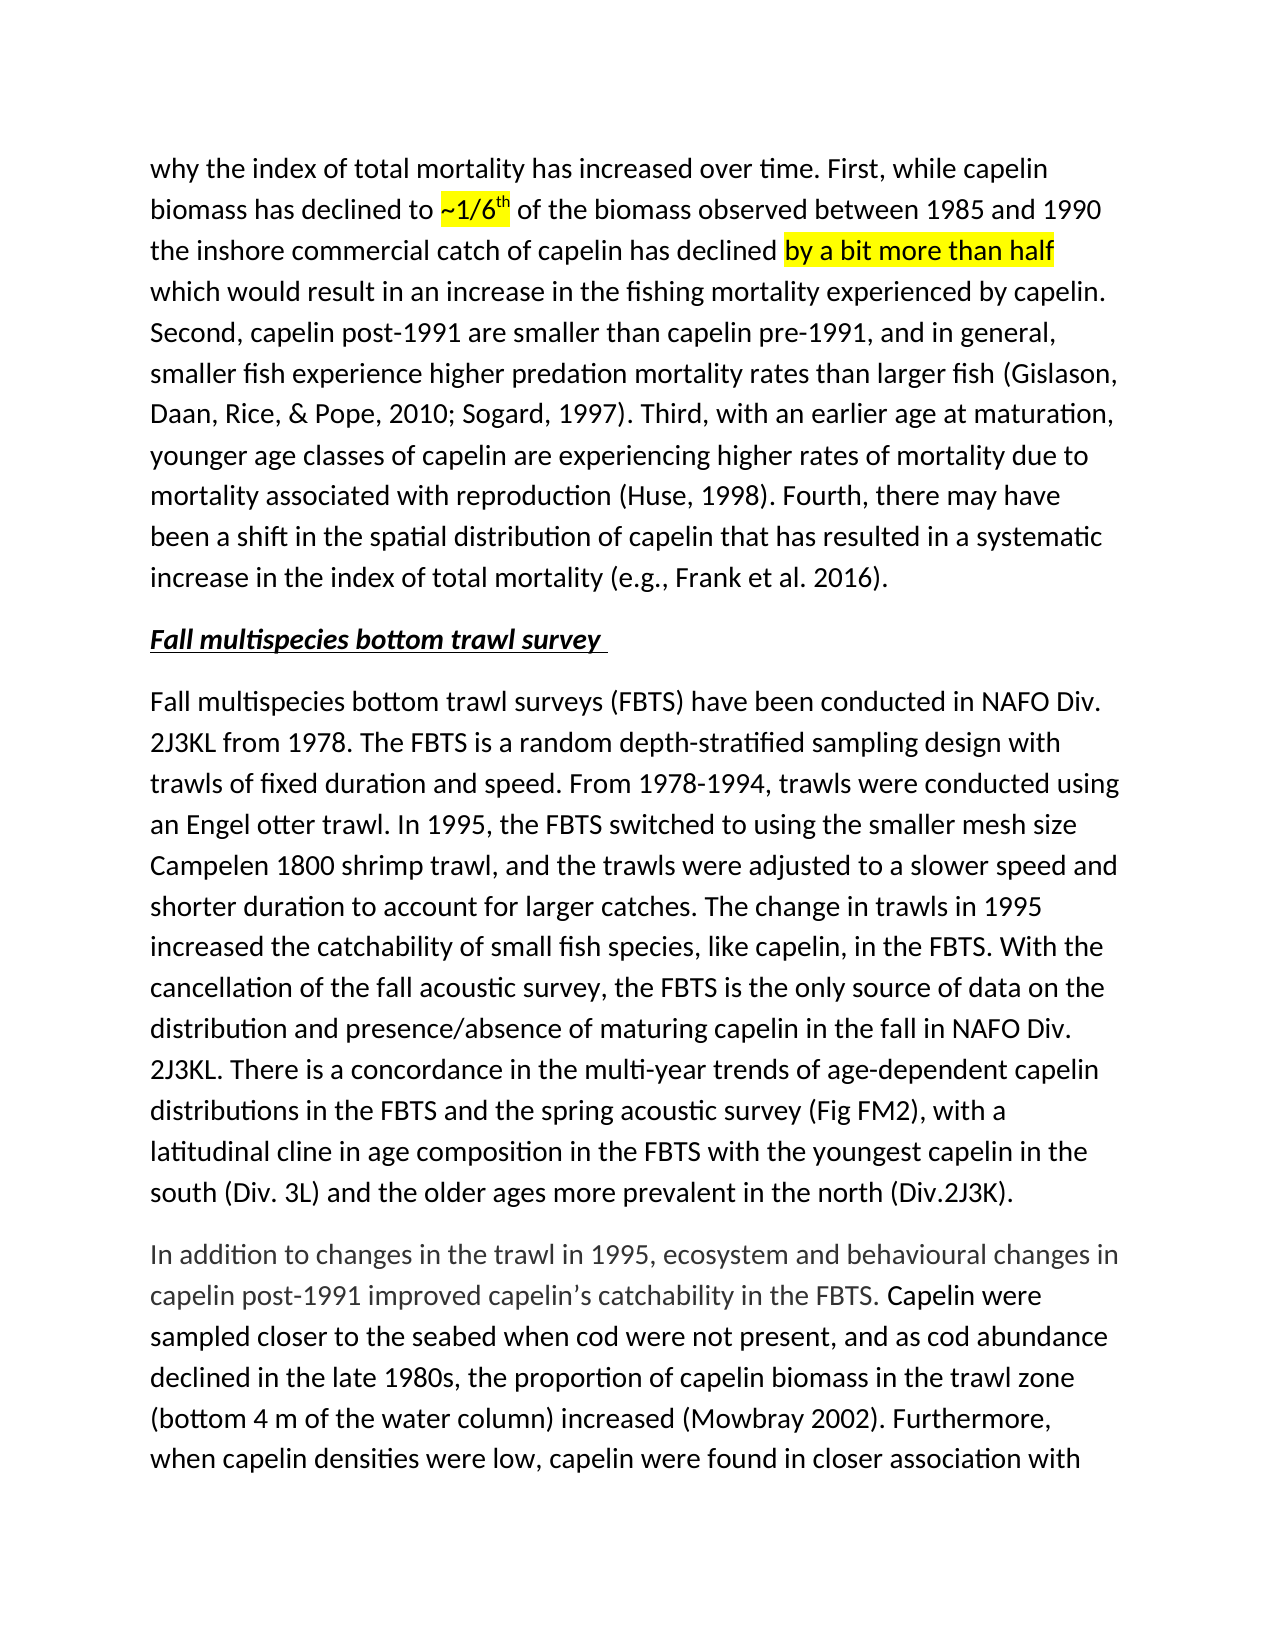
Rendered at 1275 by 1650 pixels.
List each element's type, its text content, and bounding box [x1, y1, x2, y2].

text Fall multispecies bottom trawl survey [150, 621, 1125, 657]
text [150, 1236, 1125, 1476]
text Fall multispecies bottom trawl surveys (FBTS) have been conducted in NAFO Div. 2J3KL from 1978. The FBTS is a random depth-stratified sampling design with trawls of fixed duration and speed. From 1978-1994, trawls were conducted using an Engel otter trawl. In 1995, the FBTS switched to using the smaller mesh size Campelen 1800 shrimp trawl, and the trawls were adjusted to a slower speed and shorter duration to account for larger catches. The change in trawls in 1995 increased the catchability of small fish species, like capelin, in the FBTS. With the cancellation of the fall acoustic survey, the FBTS is the only source of data on the distribution and presence/absence of maturing capelin in the fall in NAFO Div. 2J3KL. There is a concordance in the multi-year trends of age-dependent capelin distributions in the FBTS and the spring acoustic survey (Fig FM2), with a latitudinal cline in age composition in the FBTS with the youngest capelin in the south (Div. 3L) and the older ages more prevalent in the north (Div.2J3K). [150, 683, 1125, 1210]
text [150, 150, 1125, 595]
